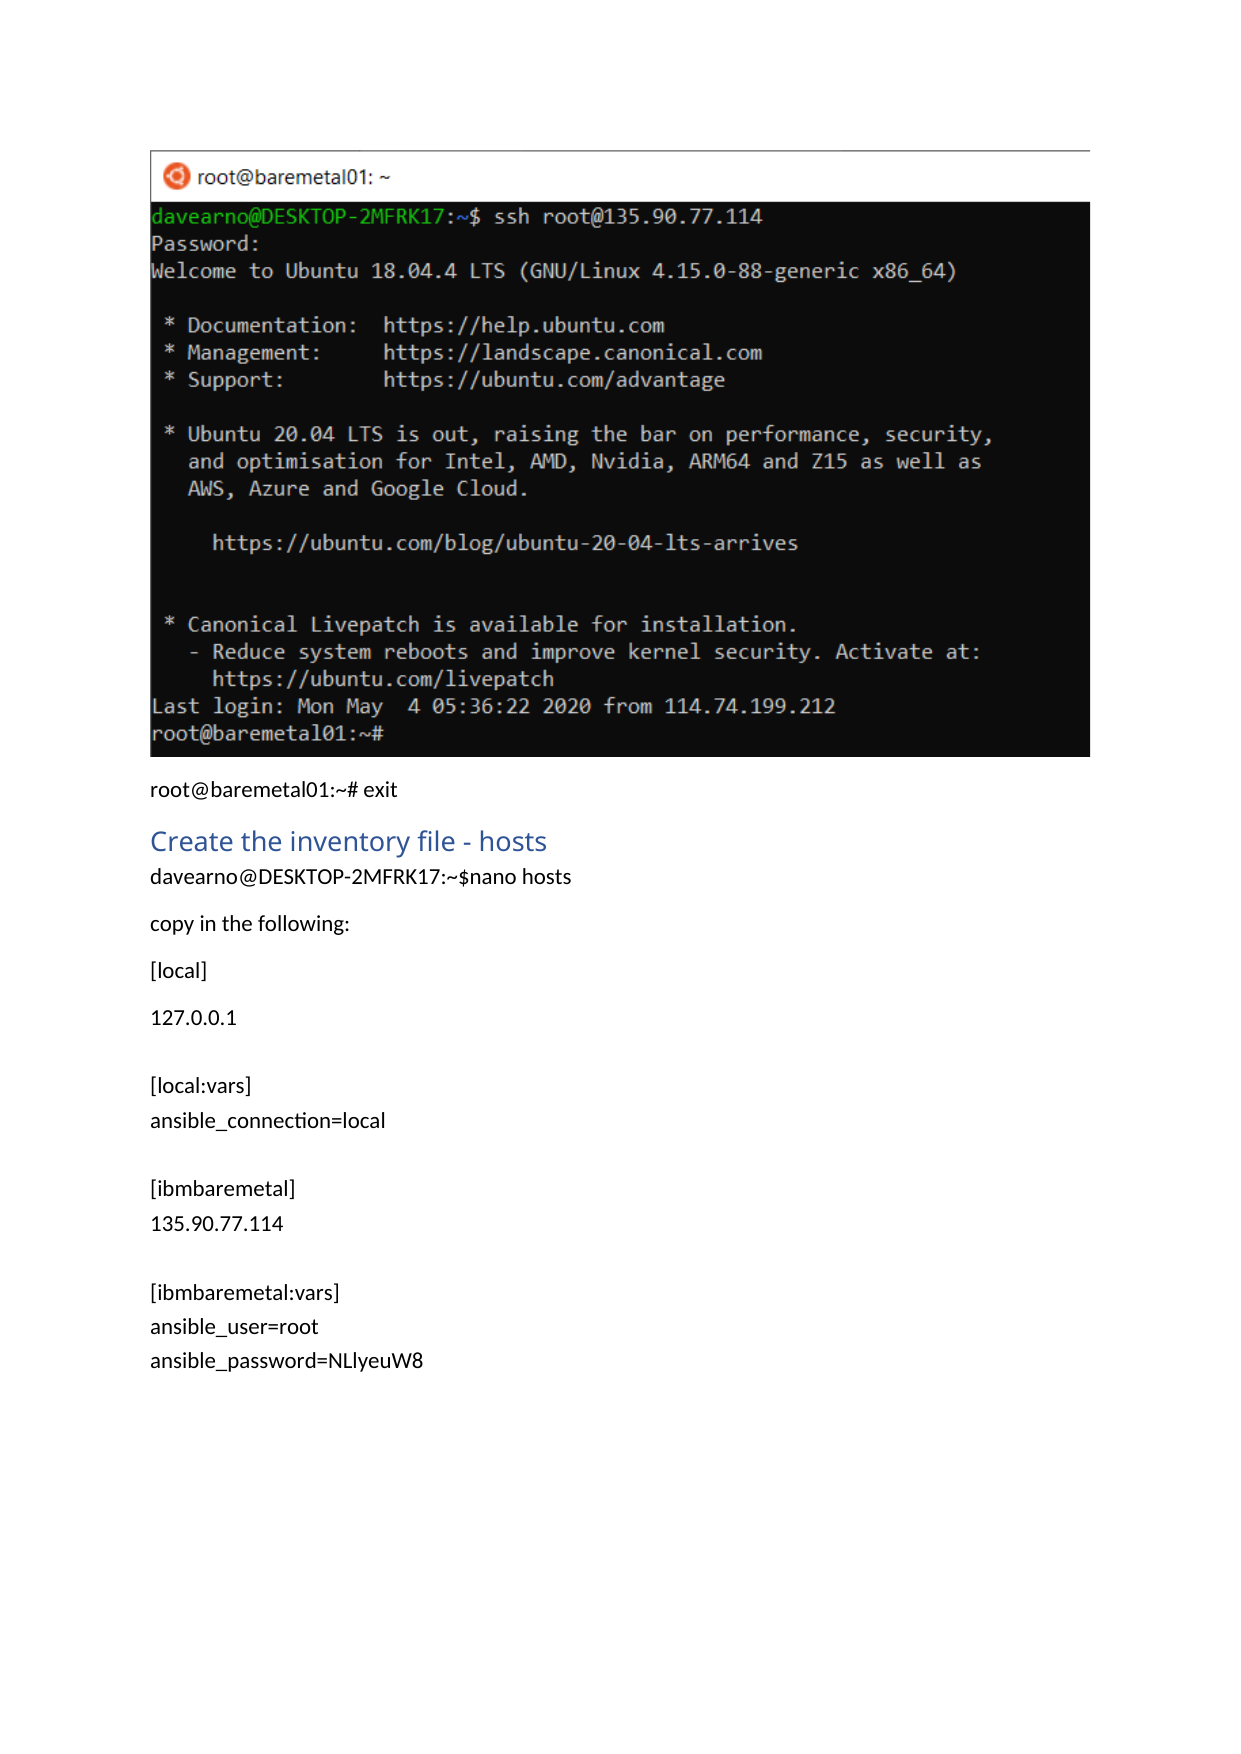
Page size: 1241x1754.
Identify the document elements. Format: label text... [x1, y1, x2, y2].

text [local] [150, 956, 1090, 984]
text davearno@DESKTOP-2MFRK17:~$nano hosts [150, 862, 1090, 890]
text ansible_user=root [150, 1312, 1090, 1340]
text ansible_password=NLlyeuW8 [150, 1346, 1090, 1374]
text copy in the following: [150, 909, 1090, 937]
picture [150, 150, 1091, 757]
text 127.0.0.1 [150, 1003, 1090, 1031]
text [local:vars] [150, 1071, 1090, 1099]
text [ibmbaremetal:vars] [150, 1278, 1090, 1306]
text [ibmbaremetal] [150, 1174, 1090, 1202]
text root@baremetal01:~# exit [150, 775, 1090, 803]
subtitle Create the inventory file - hosts [150, 822, 1090, 859]
text ansible_connection=local [150, 1106, 1090, 1134]
text 135.90.77.114 [150, 1209, 1090, 1237]
